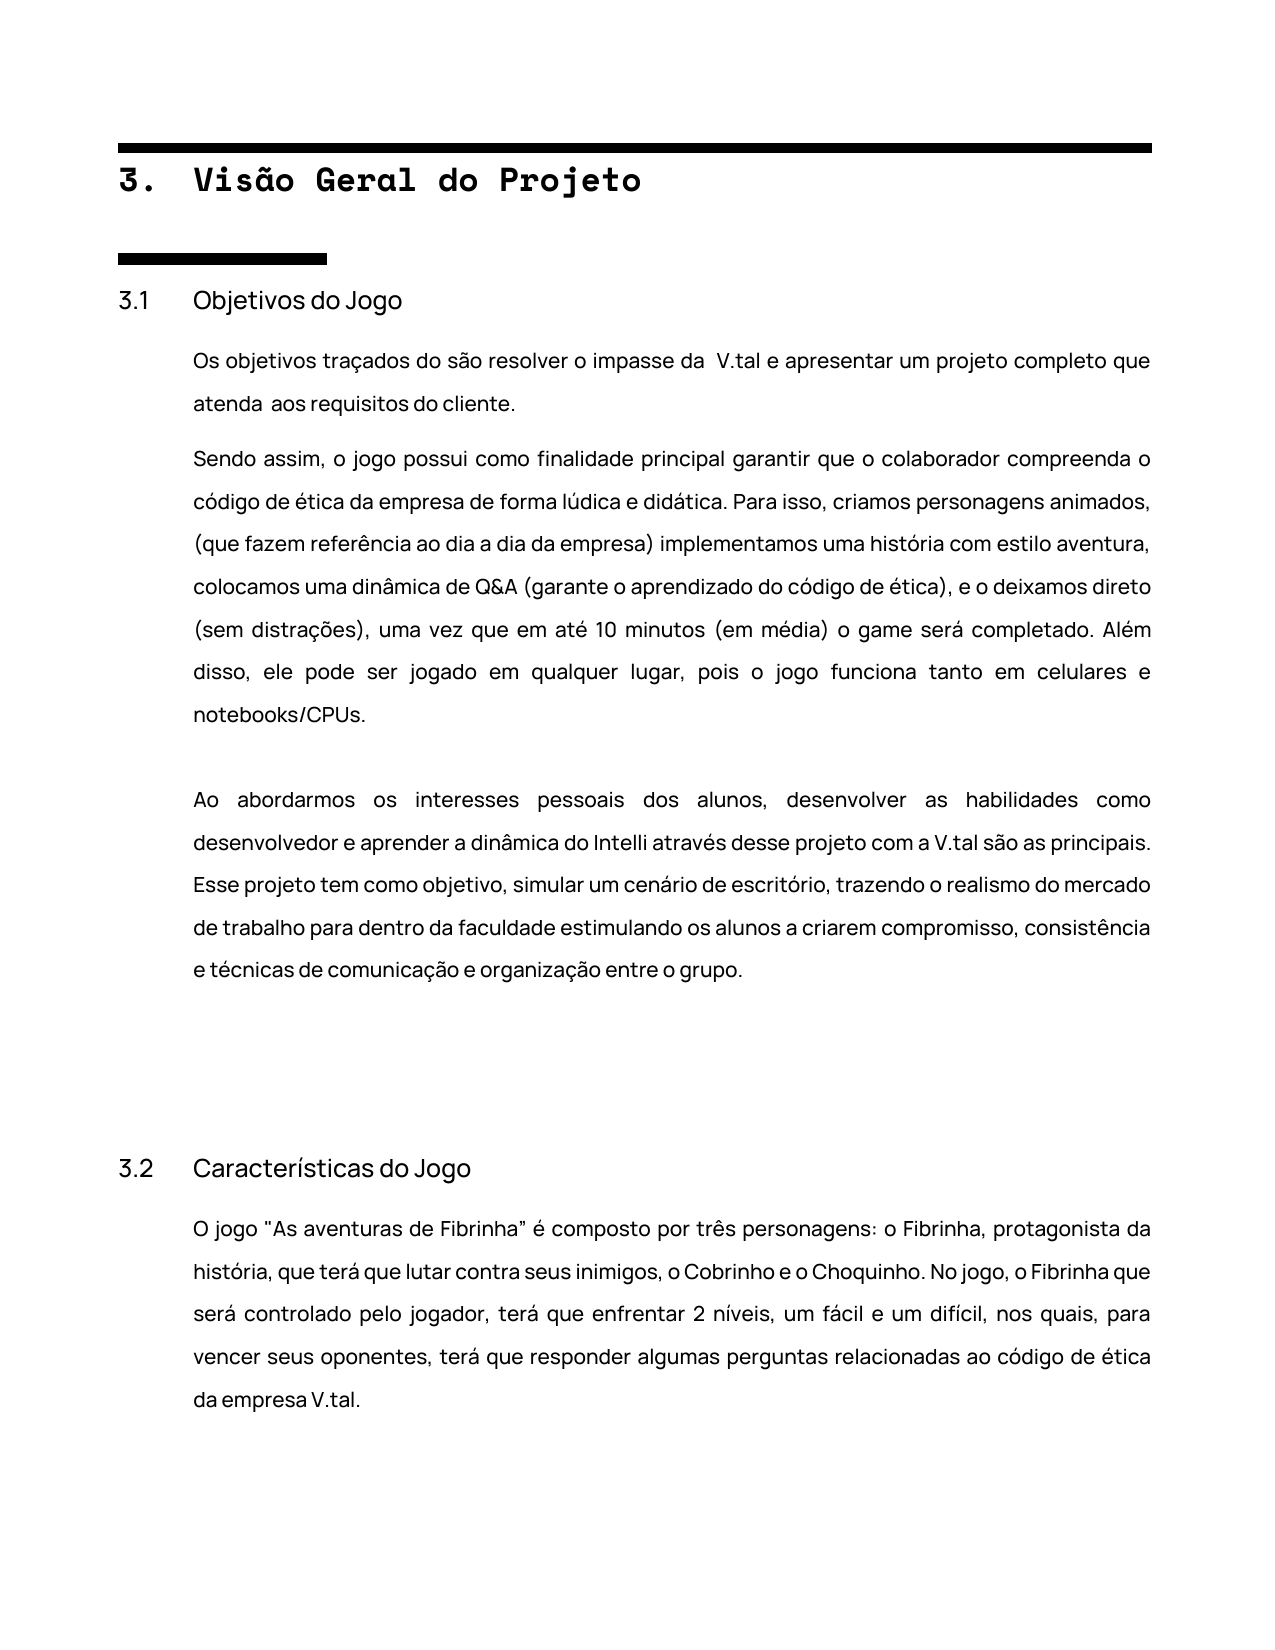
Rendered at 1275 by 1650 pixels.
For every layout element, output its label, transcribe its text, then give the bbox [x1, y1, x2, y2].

text Os objetivos traçados do são resolver o impasse da V.tal e apresentar um projeto completo que atenda aos requisitos do cliente. [193, 347, 1152, 418]
title Visão Geral do Projeto [118, 153, 1152, 204]
text O jogo "As aventuras de Fibrinha” é composto por três personagens: o Fibrinha, protagonista da história, que terá que lutar contra seus inimigos, o Cobrinho e o Choquinho. No jogo, o Fibrinha que será controlado pelo jogador, terá que enfrentar 2 níveis, um fácil e um difícil, nos quais, para vencer seus oponentes, terá que responder algumas perguntas relacionadas ao código de ética da empresa V.tal. [193, 1214, 1152, 1413]
list Características do Jogo [118, 1151, 1152, 1185]
text Ao abordarmos os interesses pessoais dos alunos, desenvolver as habilidades como desenvolvedor e aprender a dinâmica do Intelli através desse projeto com a V.tal são as principais. Esse projeto tem como objetivo, simular um cenário de escritório, trazendo o realismo do mercado de trabalho para dentro da faculdade estimulando os alunos a criarem compromisso, consistência e técnicas de comunicação e organização entre o grupo. [193, 785, 1152, 984]
list Objetivos do Jogo [118, 283, 1152, 317]
text Sendo assim, o jogo possui como finalidade principal garantir que o colaborador compreenda o código de ética da empresa de forma lúdica e didática. Para isso, criamos personagens animados, (que fazem referência ao dia a dia da empresa) implementamos uma história com estilo aventura, colocamos uma dinâmica de Q&A (garante o aprendizado do código de ética), e o deixamos direto (sem distrações), uma vez que em até 10 minutos (em média) o game será completado. Além disso, ele pode ser jogado em qualquer lugar, pois o jogo funciona tanto em celulares e notebooks/CPUs. [193, 444, 1152, 728]
